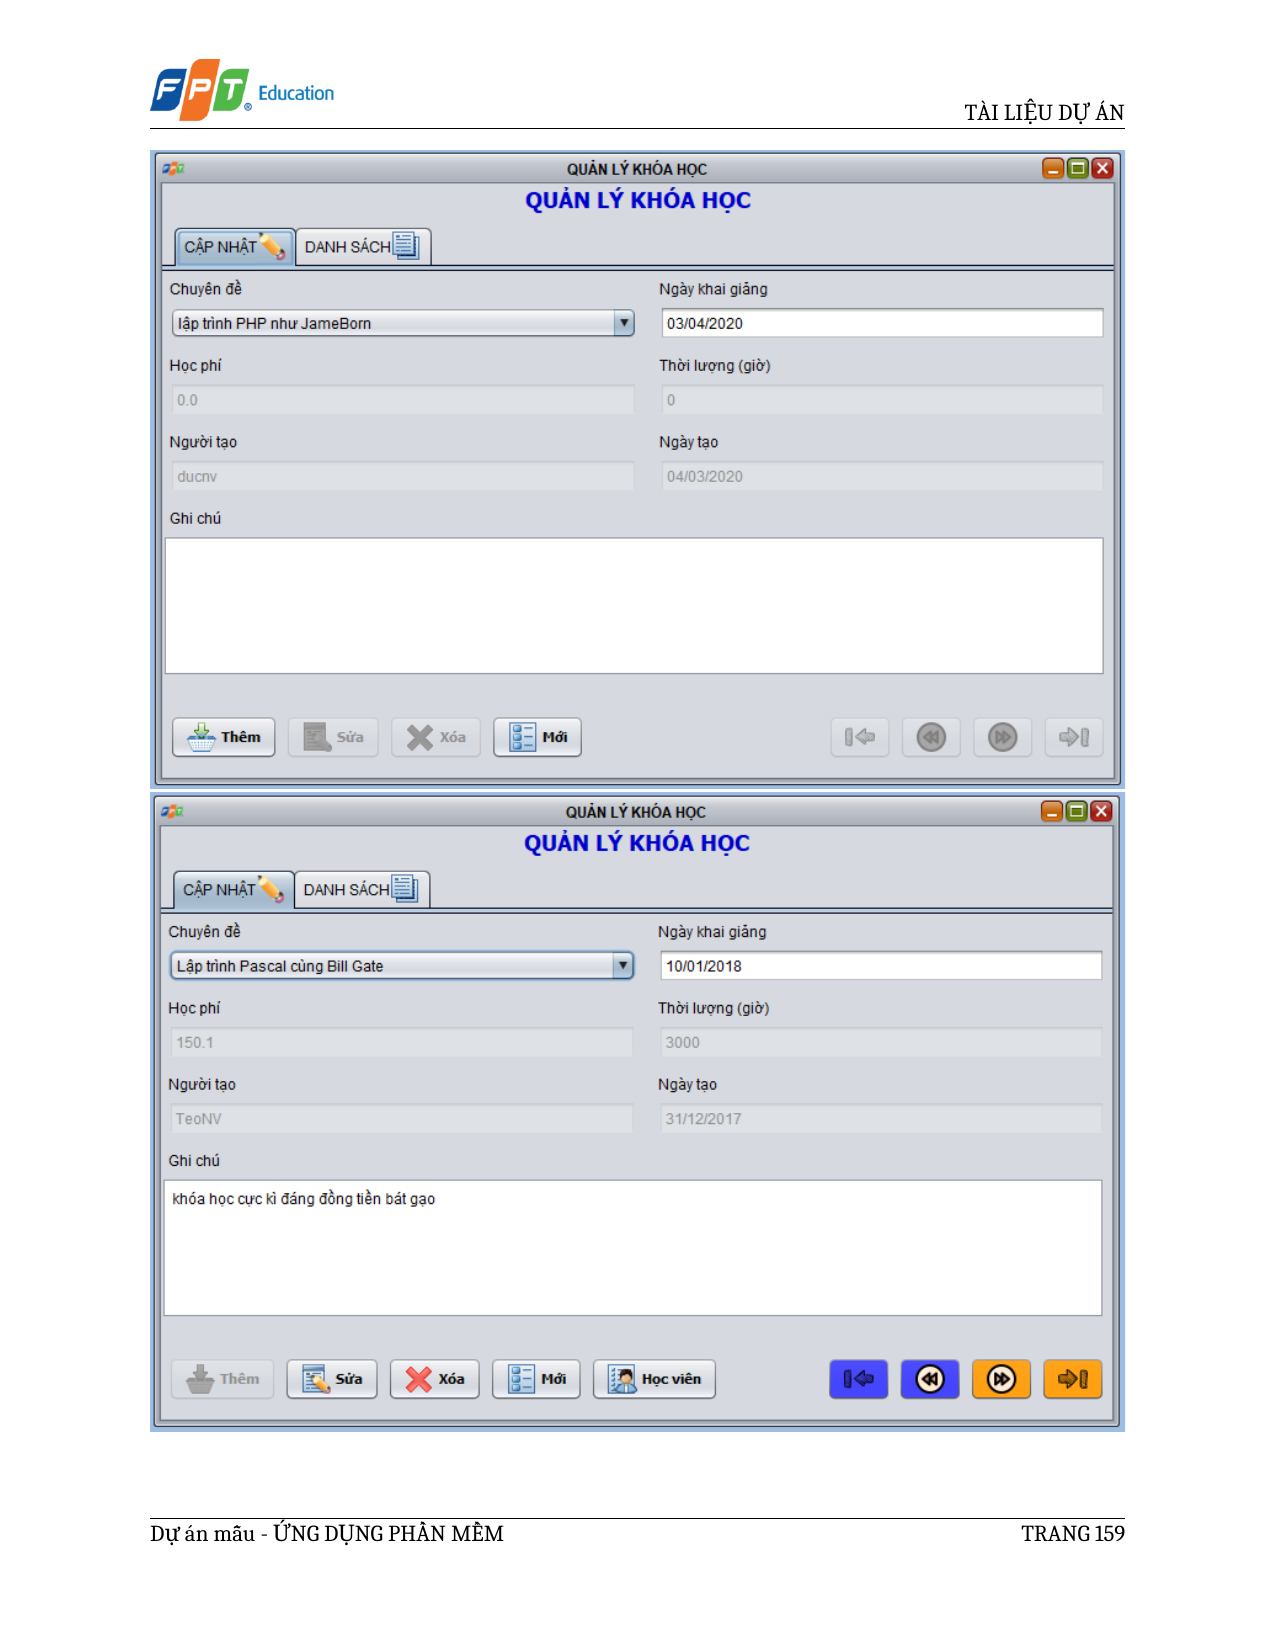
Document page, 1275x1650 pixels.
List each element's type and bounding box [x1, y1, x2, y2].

picture [150, 150, 1125, 789]
picture [150, 792, 1125, 1432]
picture [150, 59, 336, 121]
